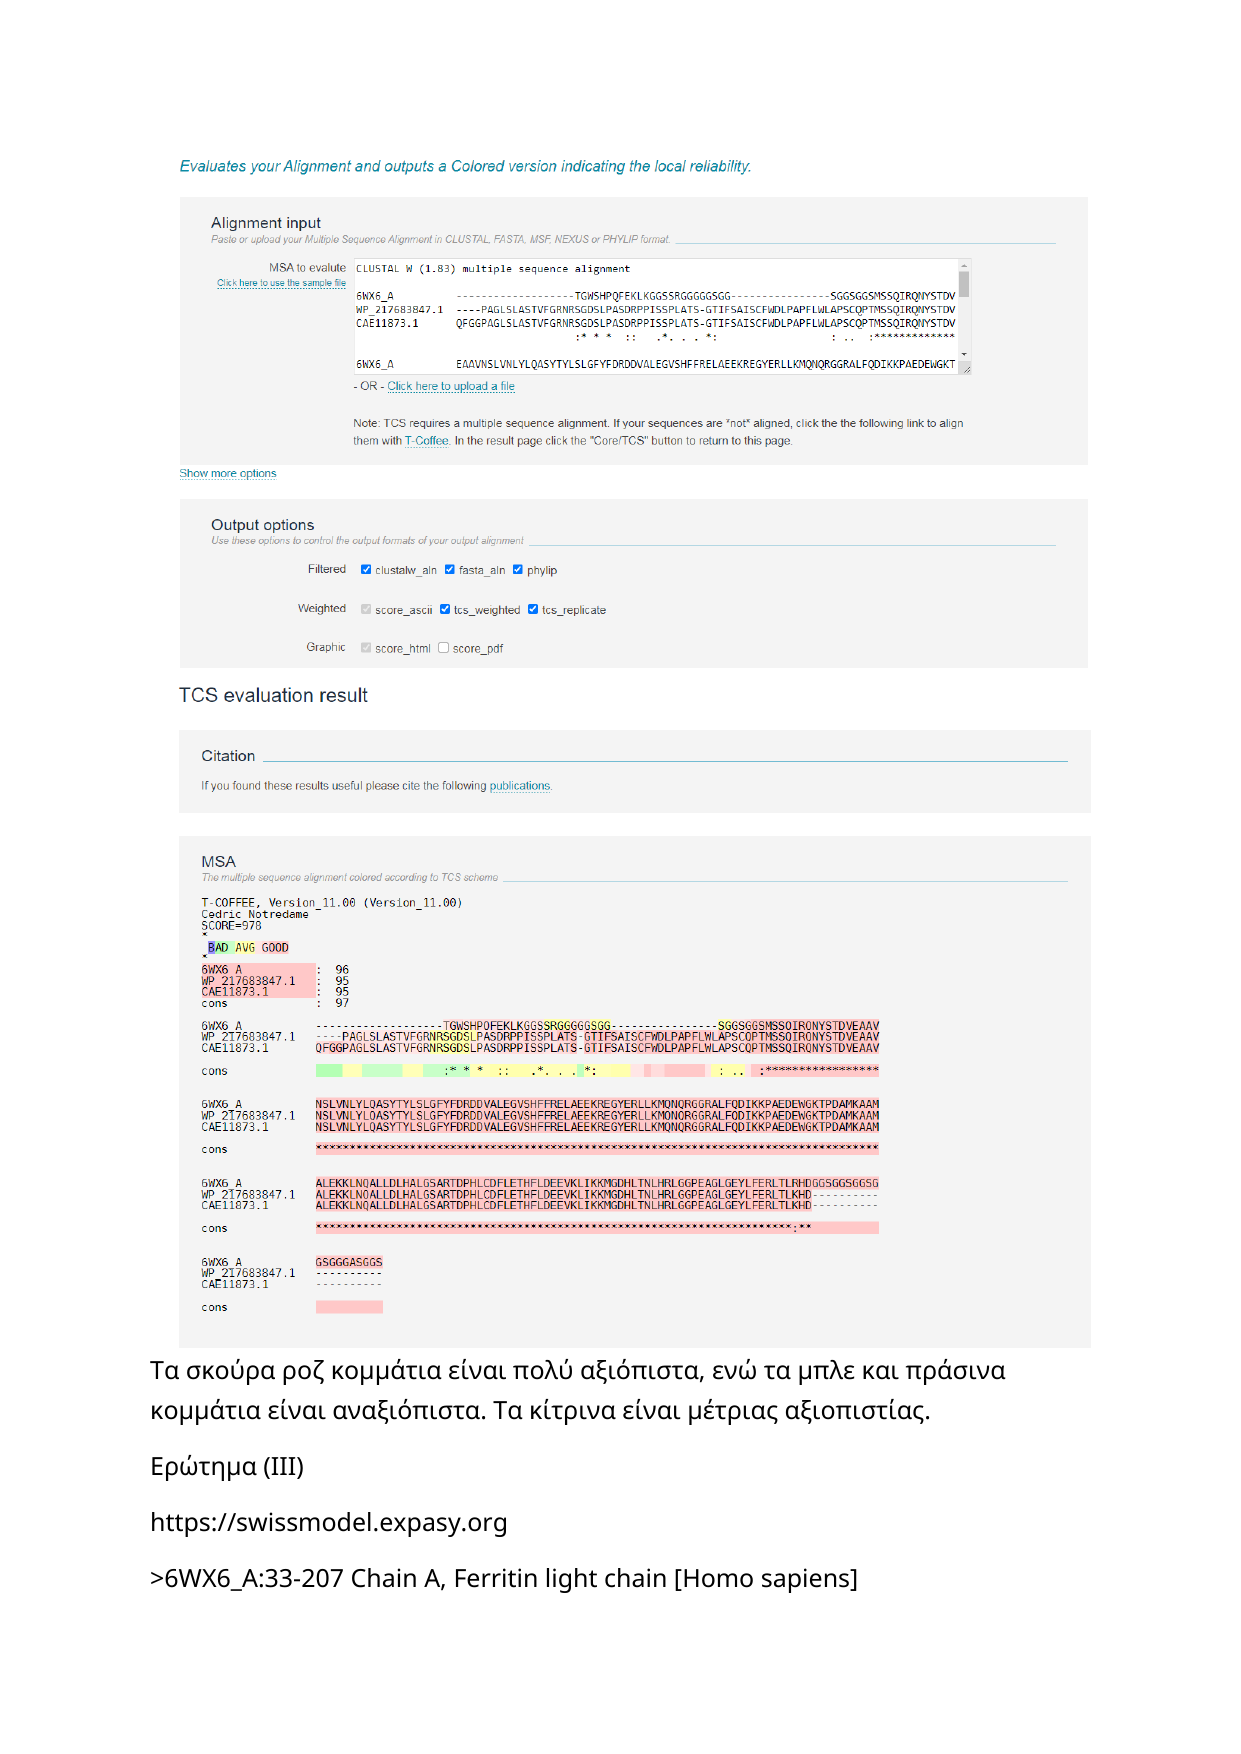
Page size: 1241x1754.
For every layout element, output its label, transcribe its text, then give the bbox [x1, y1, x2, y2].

text https://swissmodel.expasy.org [150, 1505, 1090, 1539]
text Ερώτημα (III) [150, 1449, 1090, 1483]
text >6WX6_A:33-207 Chain A, Ferritin light chain [Homo sapiens] [150, 1561, 1090, 1595]
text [150, 150, 1090, 1427]
